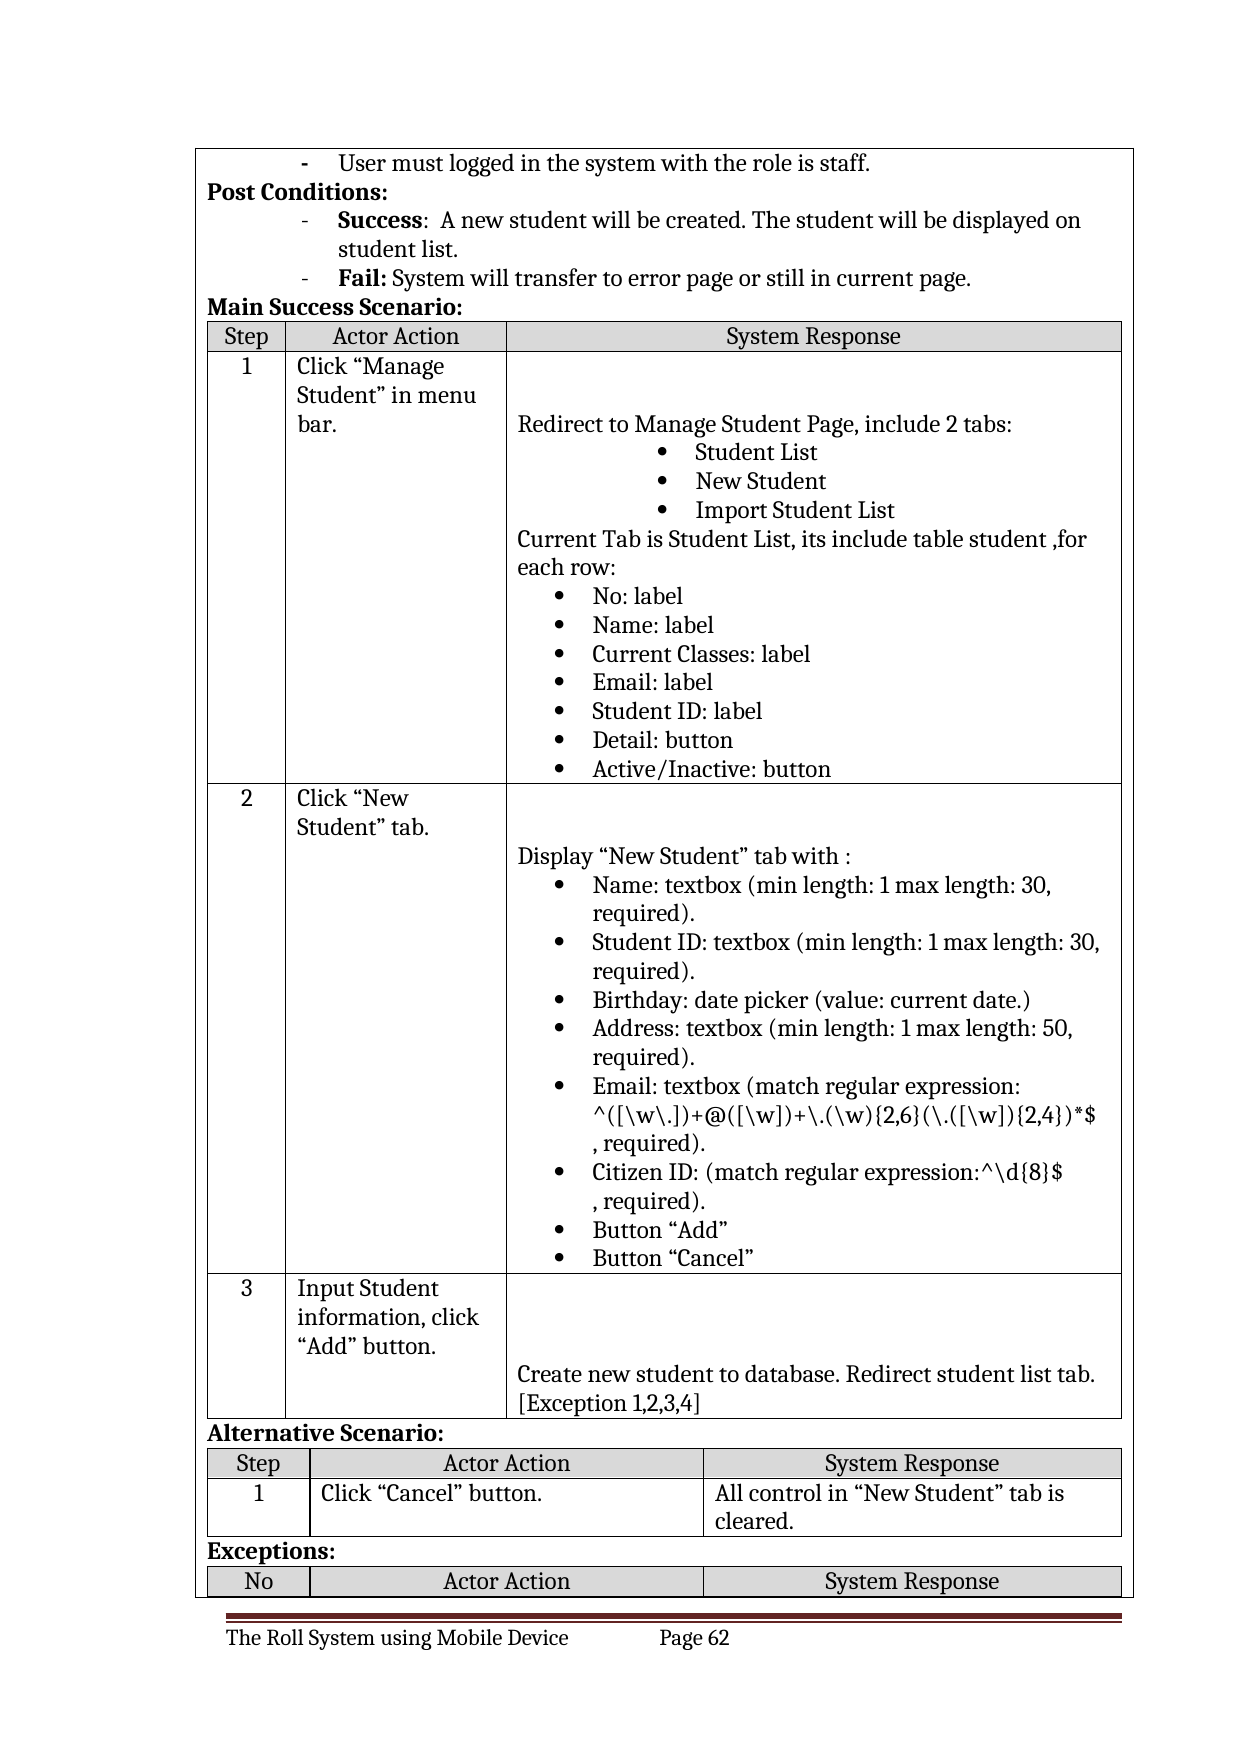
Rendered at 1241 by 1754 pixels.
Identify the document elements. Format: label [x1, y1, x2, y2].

table_cell [196, 149, 1133, 1597]
